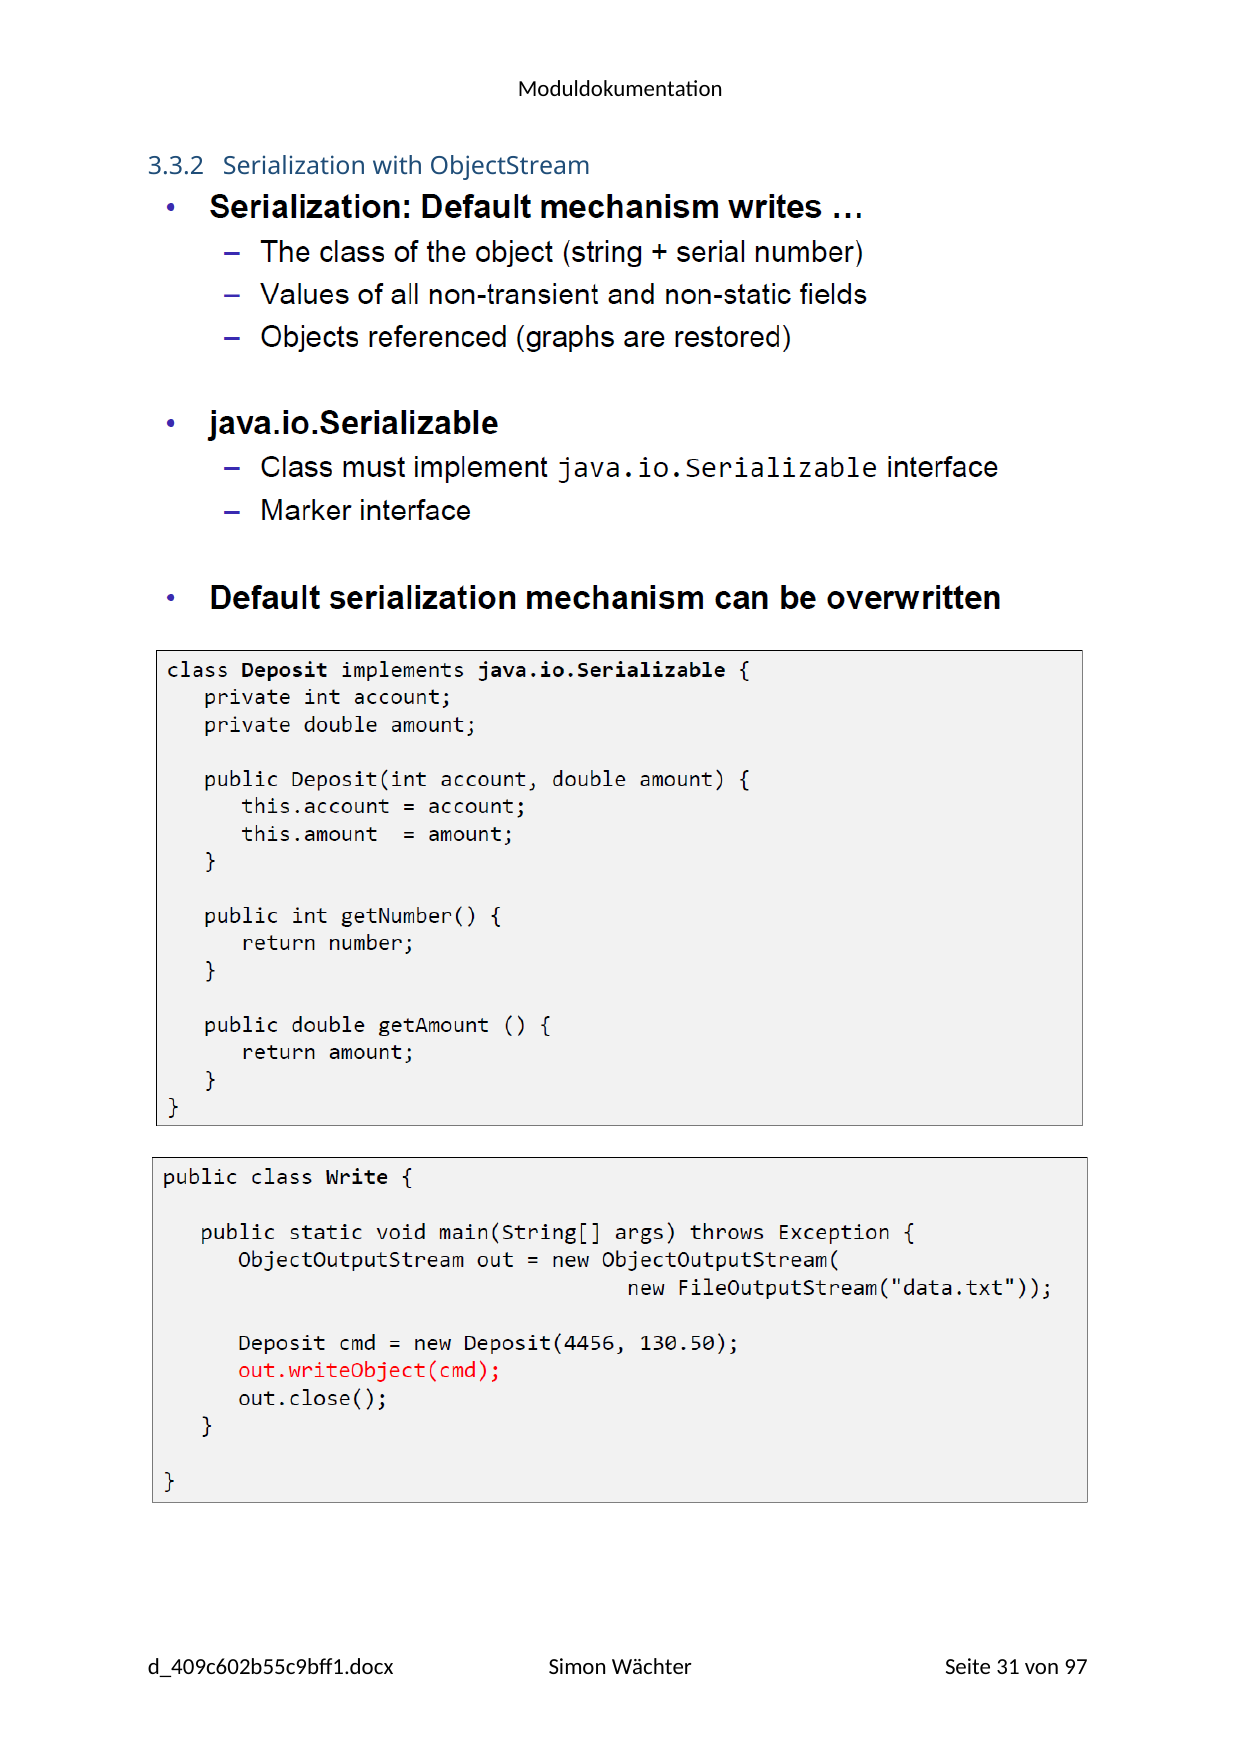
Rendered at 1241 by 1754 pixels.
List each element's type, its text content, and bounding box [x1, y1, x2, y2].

picture [147, 1154, 1093, 1508]
subtitle Serialization with ObjectStream [148, 148, 1093, 182]
picture [147, 184, 1016, 625]
picture [147, 643, 1093, 1136]
